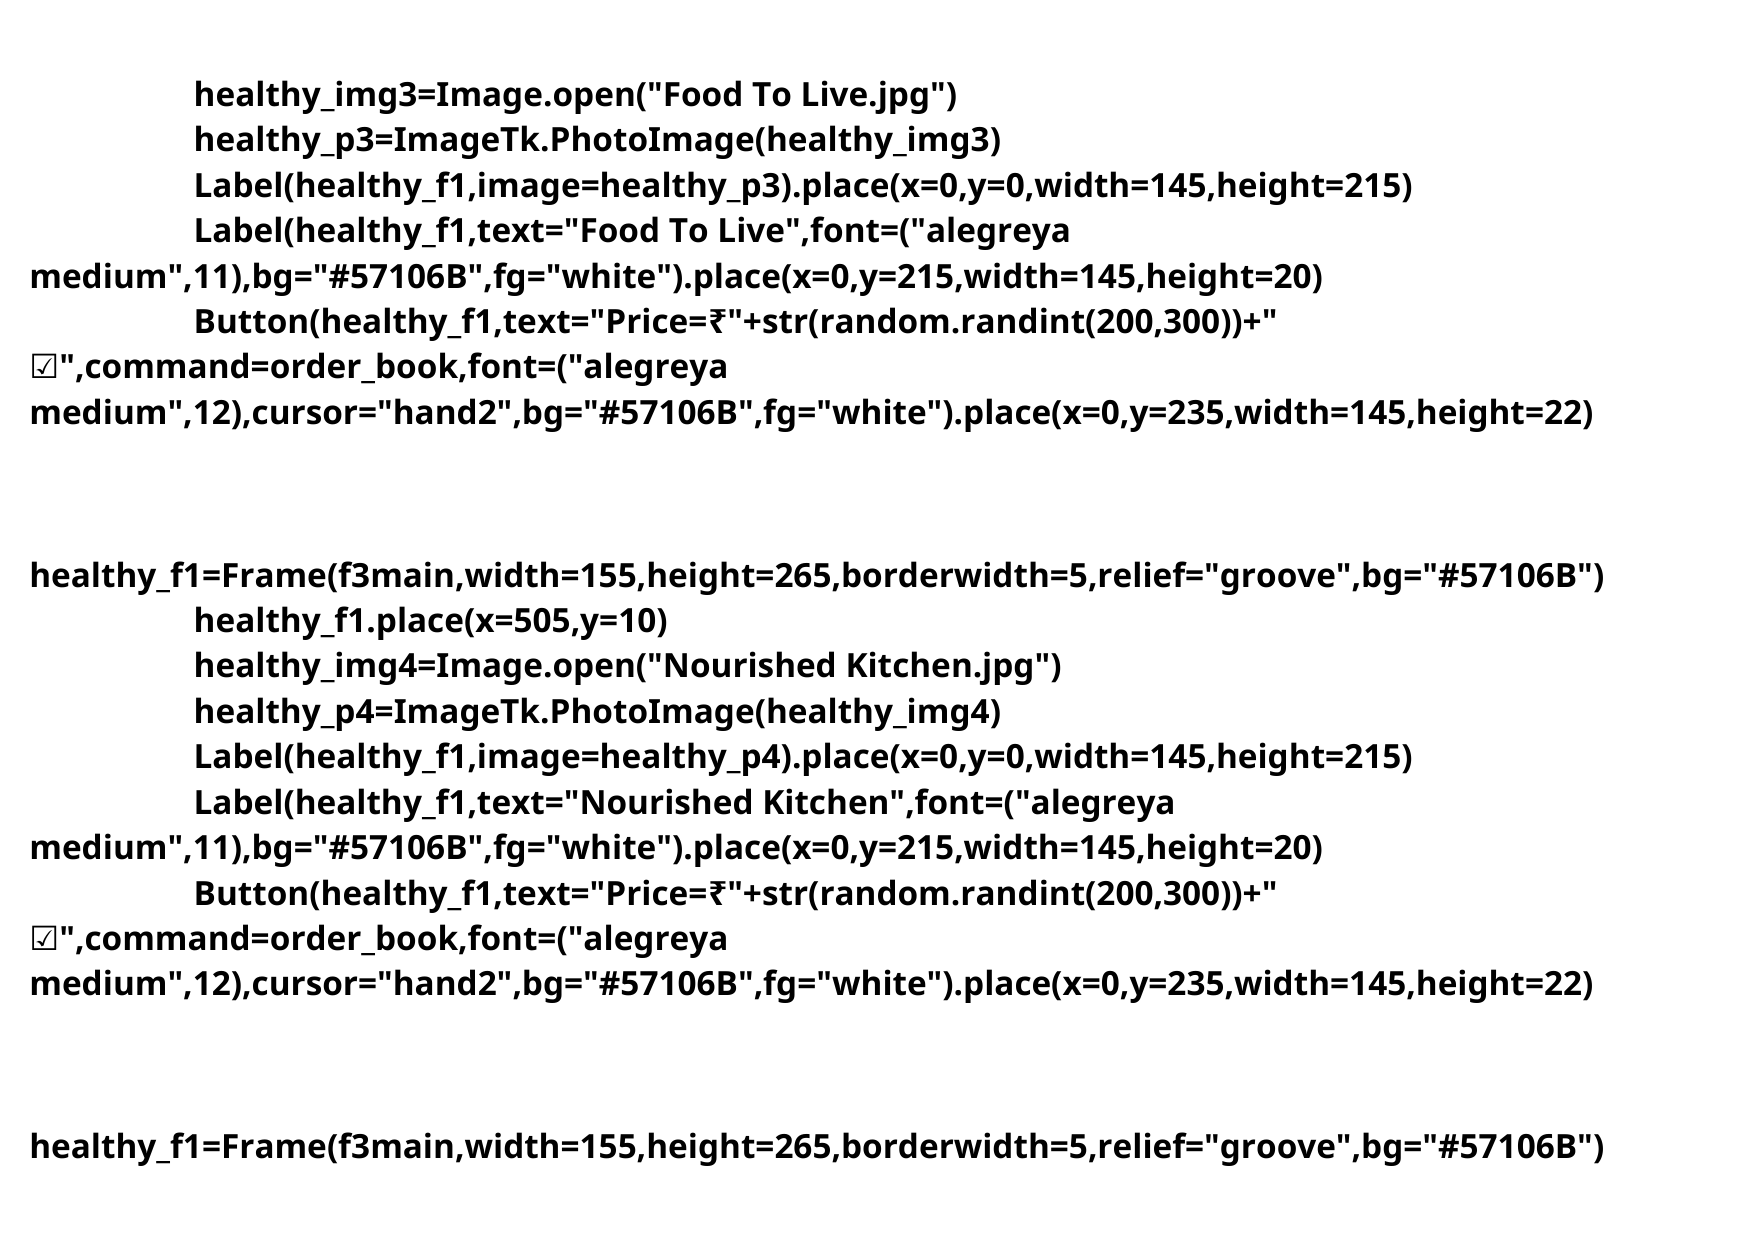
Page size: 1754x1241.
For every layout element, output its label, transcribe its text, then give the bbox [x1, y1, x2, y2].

text healthy_p3=ImageTk.PhotoImage(healthy_img3) [29, 116, 1643, 162]
text healthy_f1=Frame(f3main,width=155,height=265,borderwidth=5,relief="groove",bg="#57106B") [29, 1096, 1643, 1168]
text healthy_f1.place(x=505,y=10) [29, 597, 1643, 642]
text Label(healthy_f1,image=healthy_p4).place(x=0,y=0,width=145,height=215) [29, 733, 1643, 778]
text Label(healthy_f1,text="Food To Live",font=("alegreya medium",11),bg="#57106B",fg="white").place(x=0,y=215,width=145,height=20) [29, 207, 1643, 298]
text Label(healthy_f1,image=healthy_p3).place(x=0,y=0,width=145,height=215) [29, 162, 1643, 207]
text Label(healthy_f1,text="Nourished Kitchen",font=("alegreya medium",11),bg="#57106B",fg="white").place(x=0,y=215,width=145,height=20) [29, 778, 1643, 869]
text healthy_img4=Image.open("Nourished Kitchen.jpg") [29, 642, 1643, 688]
text healthy_p4=ImageTk.PhotoImage(healthy_img4) [29, 688, 1643, 733]
text healthy_f1=Frame(f3main,width=155,height=265,borderwidth=5,relief="groove",bg="#57106B") [29, 525, 1643, 597]
text healthy_img3=Image.open("Food To Live.jpg") [29, 71, 1643, 116]
